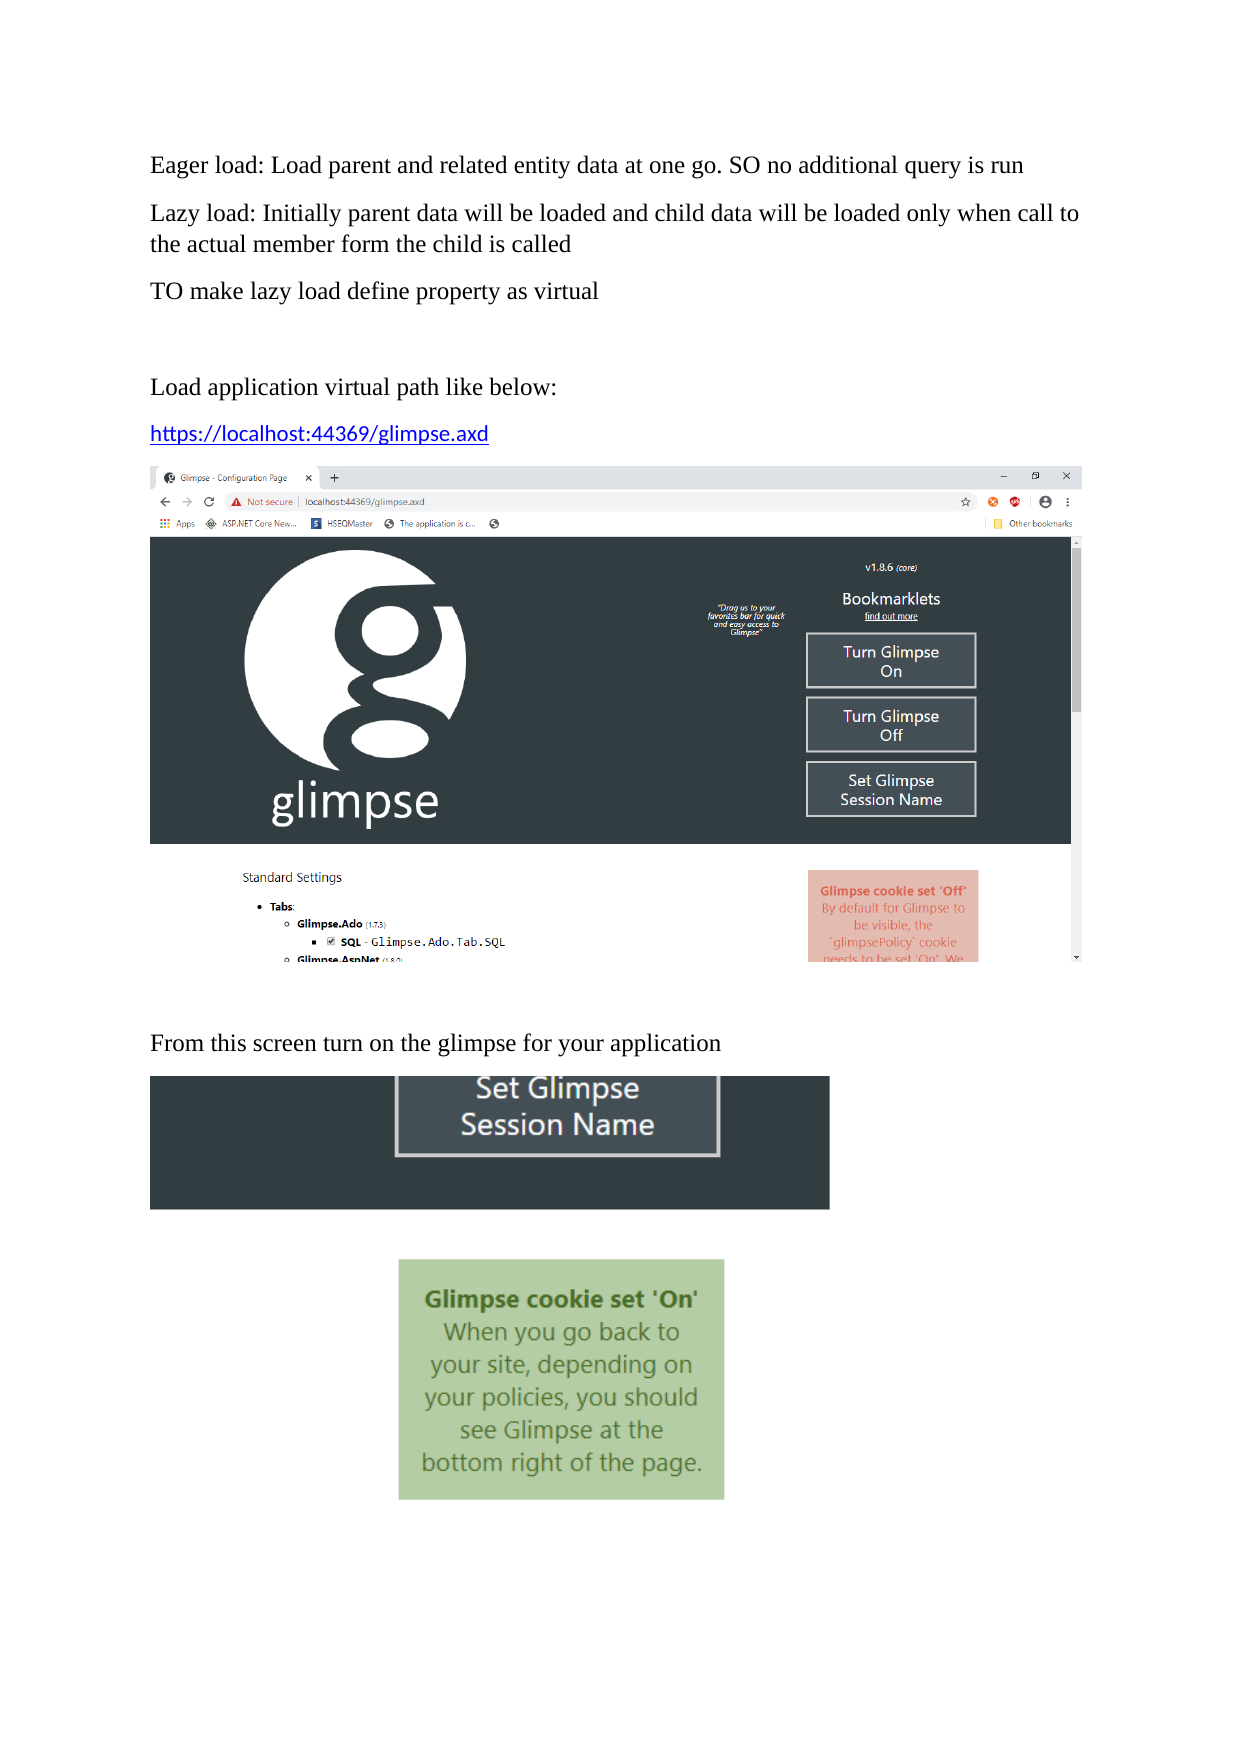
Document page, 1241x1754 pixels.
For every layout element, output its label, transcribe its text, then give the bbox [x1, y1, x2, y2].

picture [150, 466, 1082, 962]
text Lazy load: Initially parent data will be loaded and child data will be loaded only when call to the actual member form the child is called [150, 198, 1090, 257]
text TO make lazy load define property as virtual [150, 276, 1090, 305]
text https://localhost:44369/glimpse.axd [150, 419, 1090, 448]
picture [150, 1076, 830, 1530]
text From this screen turn on the glimpse for your application [150, 1028, 1090, 1057]
text Load application virtual path like below: [150, 372, 1090, 401]
text Eager load: Load parent and related entity data at one go. SO no additional query is run [150, 150, 1090, 179]
